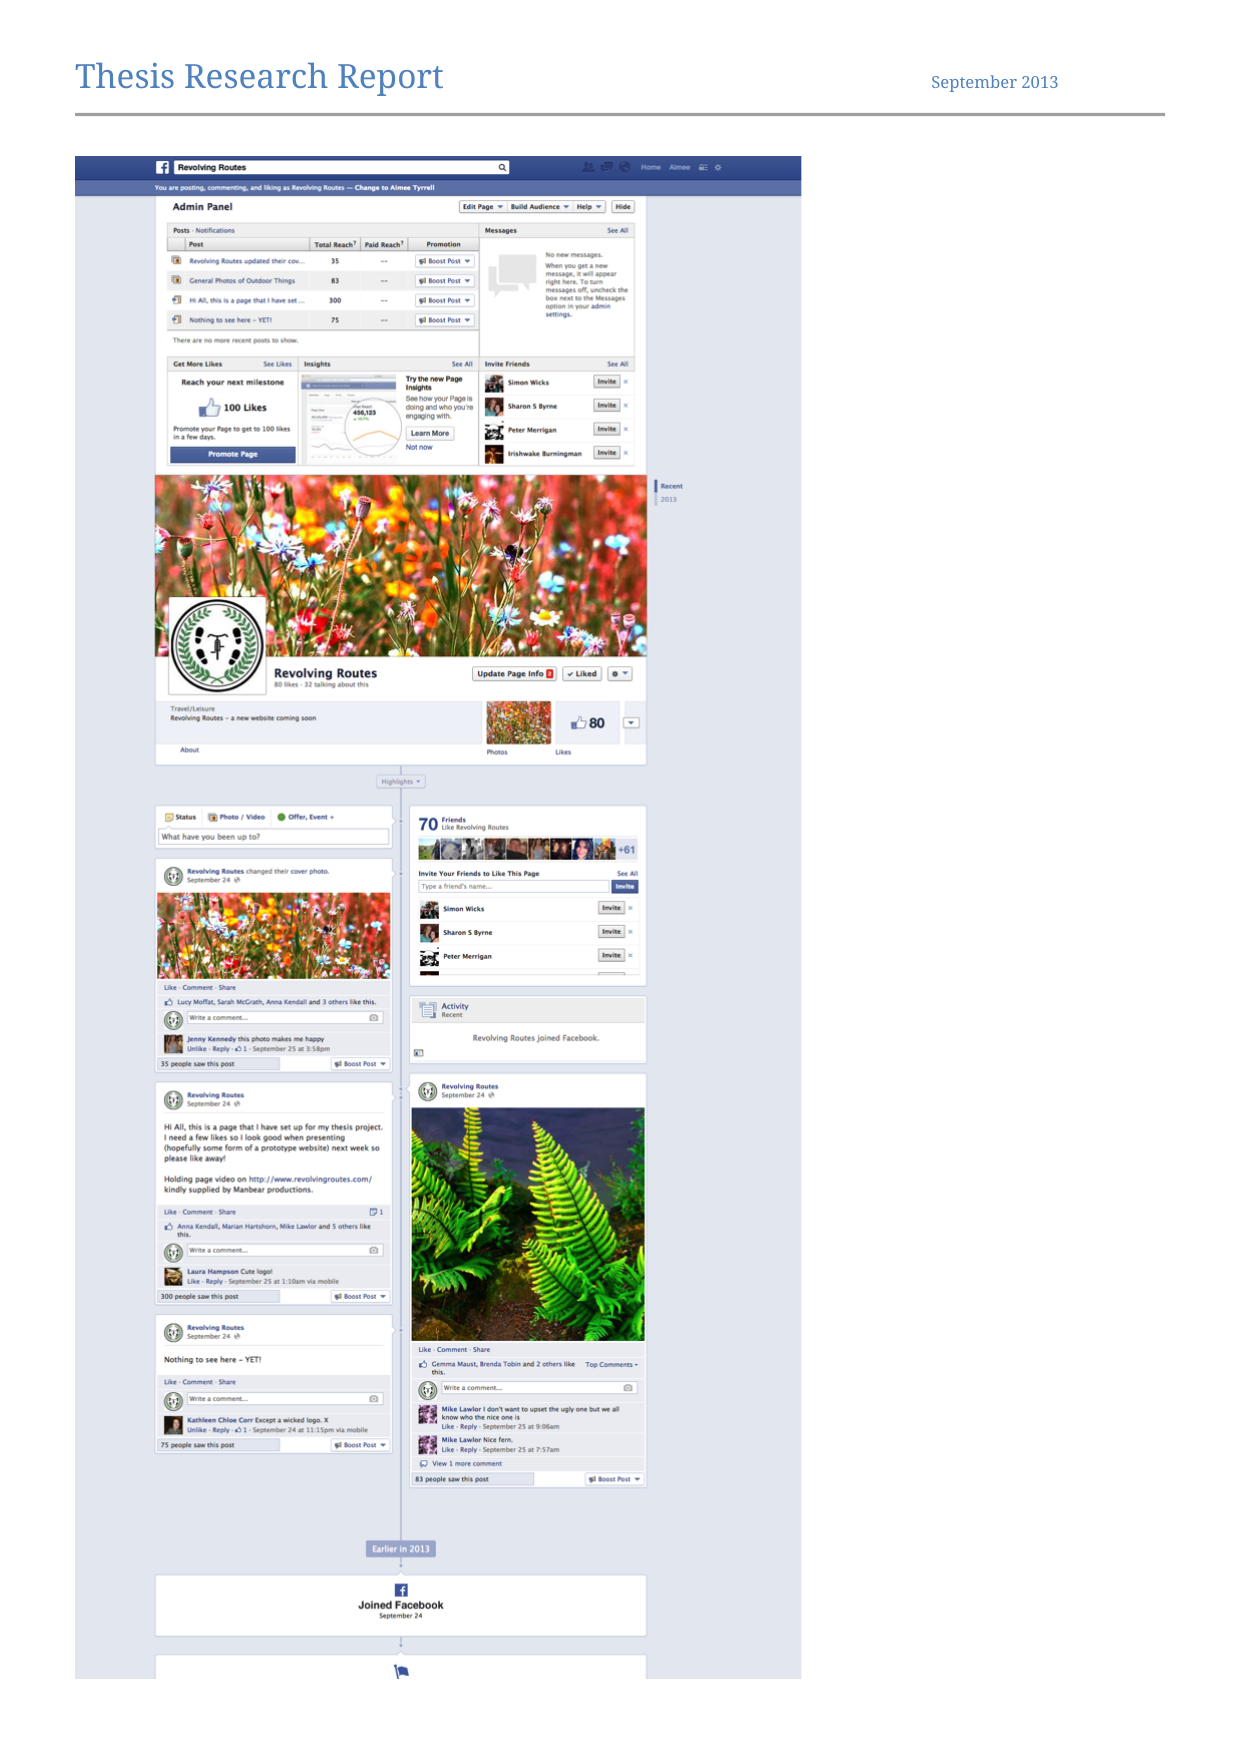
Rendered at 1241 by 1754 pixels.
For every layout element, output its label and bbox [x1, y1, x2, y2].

picture [75, 156, 802, 1679]
